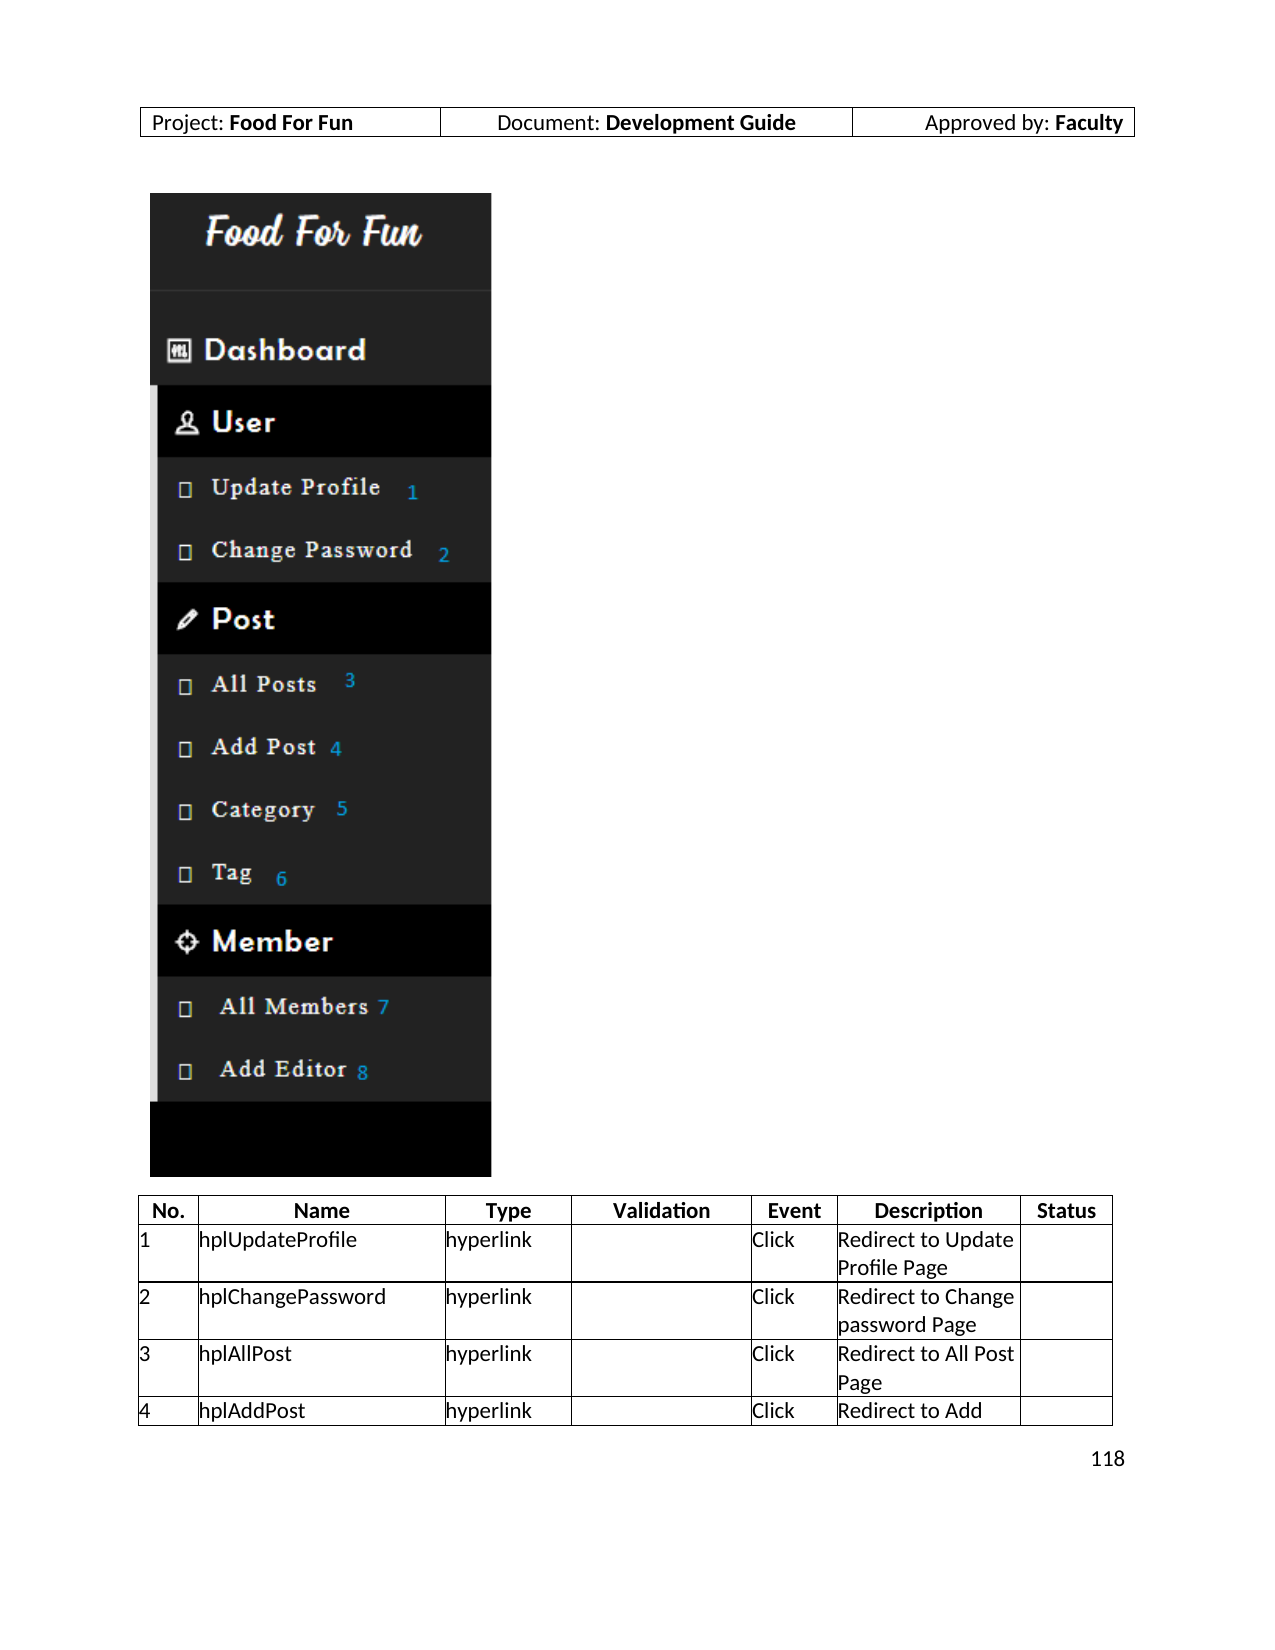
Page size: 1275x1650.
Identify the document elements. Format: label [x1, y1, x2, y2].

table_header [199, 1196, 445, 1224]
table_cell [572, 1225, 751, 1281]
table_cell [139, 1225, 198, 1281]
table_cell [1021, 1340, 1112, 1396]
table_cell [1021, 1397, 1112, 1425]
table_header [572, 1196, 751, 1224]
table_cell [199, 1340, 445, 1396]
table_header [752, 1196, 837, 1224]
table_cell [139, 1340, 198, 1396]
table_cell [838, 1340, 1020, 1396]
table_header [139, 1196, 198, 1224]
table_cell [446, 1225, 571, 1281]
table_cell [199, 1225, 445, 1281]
picture [150, 193, 492, 1177]
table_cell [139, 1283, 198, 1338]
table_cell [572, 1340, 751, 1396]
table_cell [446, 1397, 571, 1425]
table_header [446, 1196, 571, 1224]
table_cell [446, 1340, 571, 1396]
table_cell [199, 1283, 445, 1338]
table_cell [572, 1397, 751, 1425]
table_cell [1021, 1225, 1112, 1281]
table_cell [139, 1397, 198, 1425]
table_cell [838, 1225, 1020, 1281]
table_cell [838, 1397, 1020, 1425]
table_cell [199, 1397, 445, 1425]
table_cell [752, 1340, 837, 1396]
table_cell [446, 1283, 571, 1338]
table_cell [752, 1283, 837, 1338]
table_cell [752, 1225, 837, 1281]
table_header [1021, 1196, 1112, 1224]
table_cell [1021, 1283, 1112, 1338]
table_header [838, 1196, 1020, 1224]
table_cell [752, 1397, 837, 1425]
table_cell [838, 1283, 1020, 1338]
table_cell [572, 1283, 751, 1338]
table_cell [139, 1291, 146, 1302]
